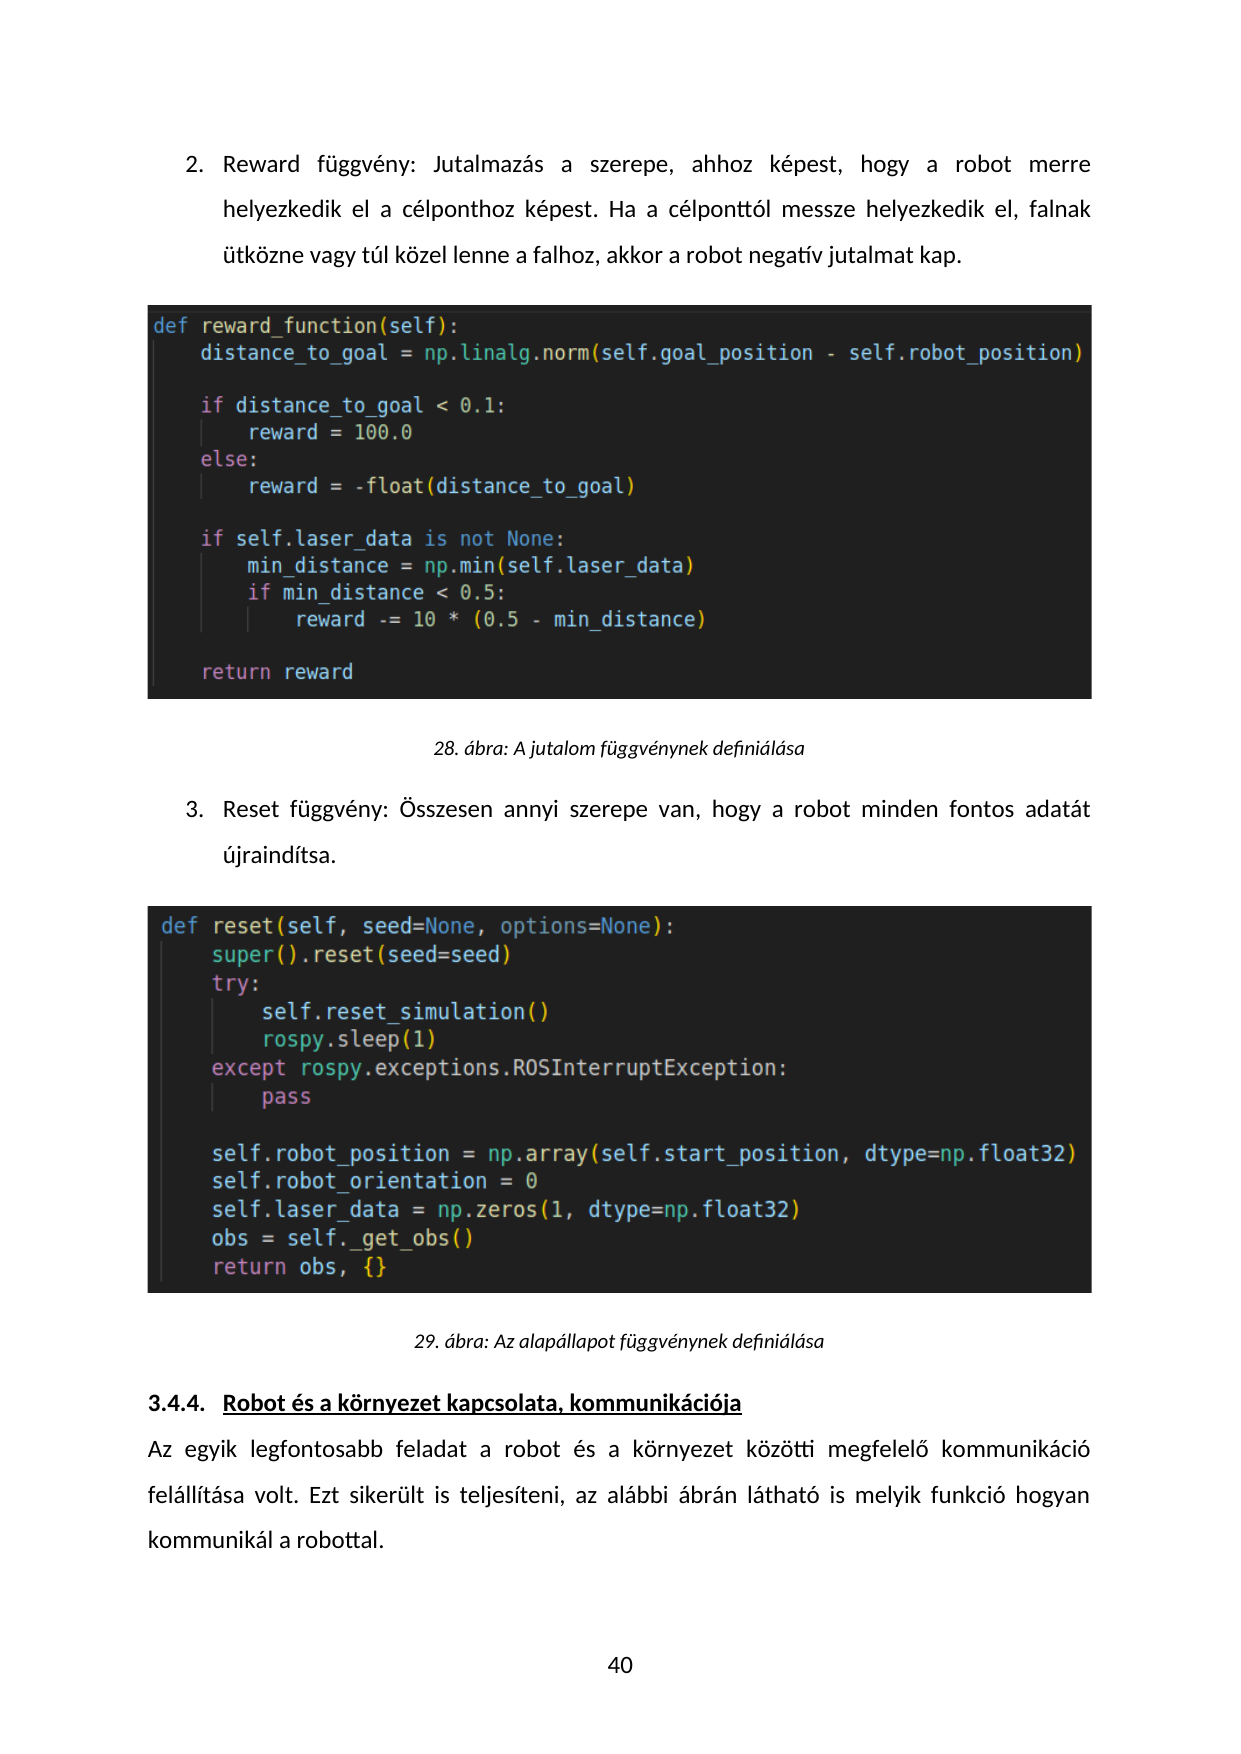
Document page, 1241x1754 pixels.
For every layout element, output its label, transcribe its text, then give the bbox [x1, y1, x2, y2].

list Reset függvény: Összesen annyi szerepe van, hogy a robot minden fontos adatát újraindítsa. [185, 794, 1092, 870]
text 28. ábra: A jutalom függvénynek definiálása [148, 735, 1092, 760]
list Reward függvény: Jutalmazás a szerepe, ahhoz képest, hogy a robot merre helyezkedik el a célponthoz képest. Ha a célponttól messze helyezkedik el, falnak ütközne vagy túl közel lenne a falhoz, akkor a robot negatív jutalmat kap. [185, 148, 1092, 270]
text Az egyik legfontosabb feladat a robot és a környezet közötti megfelelő kommunikáció felállítása volt. Ezt sikerült is teljesíteni, az alábbi ábrán látható is melyik funkció hogyan kommunikál a robottal. [148, 1433, 1092, 1555]
text 29. ábra: Az alapállapot függvénynek definiálása [148, 1328, 1092, 1354]
subtitle Robot és a környezet kapcsolata, kommunikációja [148, 1387, 1092, 1418]
picture [147, 906, 1092, 1293]
picture [147, 305, 1092, 699]
